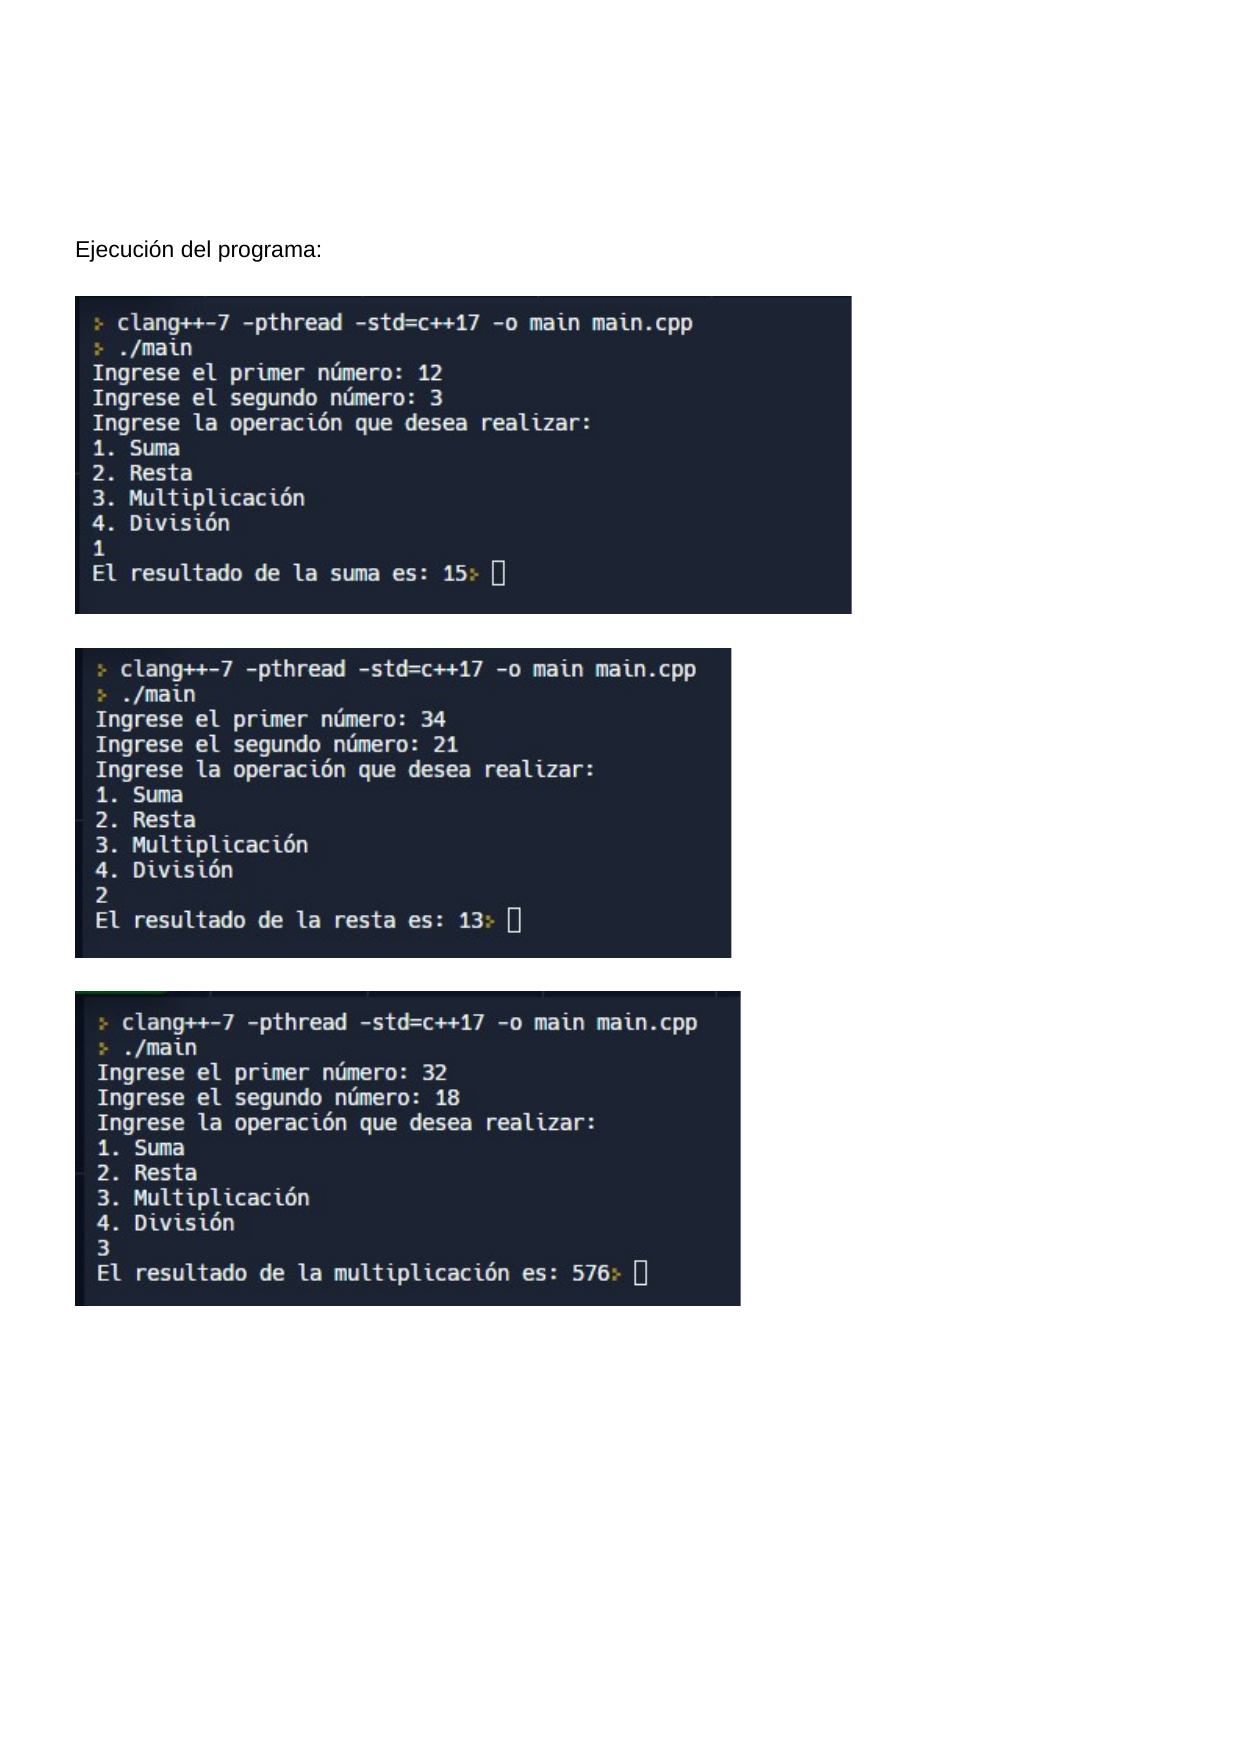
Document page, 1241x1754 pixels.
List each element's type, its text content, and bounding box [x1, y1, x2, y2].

text Ejecución del programa: [75, 236, 1165, 263]
picture [75, 296, 852, 614]
picture [75, 648, 732, 958]
picture [75, 991, 741, 1306]
